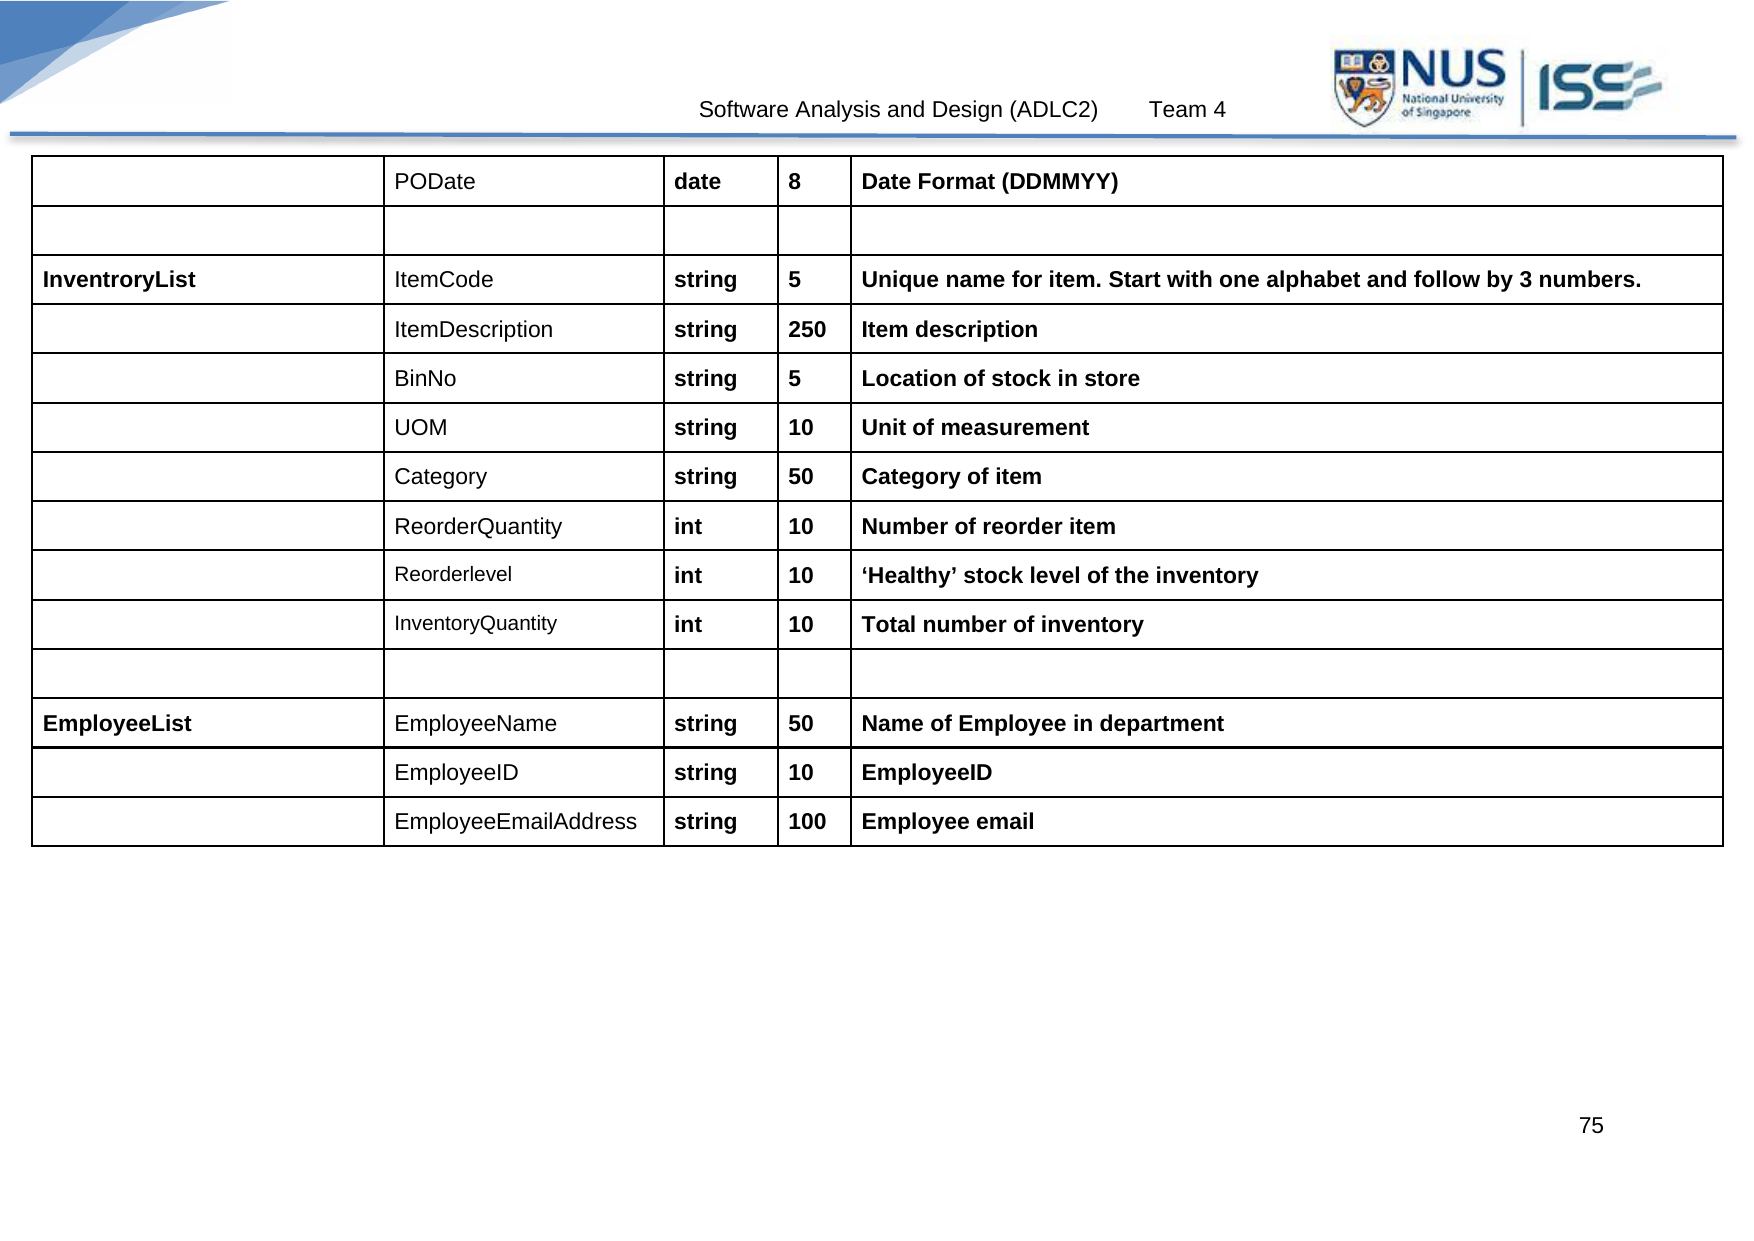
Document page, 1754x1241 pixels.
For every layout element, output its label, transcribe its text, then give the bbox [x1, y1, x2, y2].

table_cell InventroryList [33, 256, 383, 303]
table_cell [852, 207, 1722, 254]
table_cell BinNo [385, 354, 663, 402]
table_cell ItemDescription [385, 305, 663, 352]
table_cell 10 [779, 749, 850, 796]
table_cell 50 [779, 453, 850, 500]
table_cell Date Format (DDMMYY) [852, 157, 1722, 204]
table_cell int [665, 551, 777, 599]
table_cell EmployeeID [852, 749, 1722, 796]
table_cell ReorderQuantity [385, 502, 663, 549]
table_cell string [665, 256, 777, 303]
table_cell [33, 798, 383, 845]
table_cell Unit of measurement [852, 404, 1722, 451]
table_cell [33, 207, 383, 254]
table_cell PODate [385, 157, 663, 204]
table_cell 250 [779, 305, 850, 352]
table_cell [779, 207, 850, 254]
table_cell [33, 453, 383, 500]
table_cell [33, 404, 383, 451]
table_cell [33, 551, 383, 599]
table_cell 50 [779, 699, 850, 746]
table_cell string [665, 453, 777, 500]
table_cell Employee email [852, 798, 1722, 845]
table_cell UOM [385, 404, 663, 451]
table_cell [33, 157, 383, 204]
table_cell InventoryQuantity [385, 601, 663, 648]
table_cell 5 [779, 354, 850, 402]
table_cell string [665, 699, 777, 746]
table_cell EmployeeName [385, 699, 663, 746]
table_cell 5 [779, 256, 850, 303]
table_cell [33, 601, 383, 648]
picture [0, 0, 232, 106]
table_cell string [665, 798, 777, 845]
table_cell [33, 749, 383, 796]
table_cell 10 [779, 551, 850, 599]
table_cell 10 [779, 404, 850, 451]
table_cell Item description [852, 305, 1722, 352]
table_cell 100 [779, 798, 850, 845]
table_cell [852, 650, 1722, 697]
table_cell EmployeeEmailAddress [385, 798, 663, 845]
table_cell Location of stock in store [852, 354, 1722, 402]
table_cell Category [385, 453, 663, 500]
table_cell Number of reorder item [852, 502, 1722, 549]
table_cell date [665, 157, 777, 204]
table_cell [33, 650, 383, 697]
table_cell string [665, 354, 777, 402]
table_cell EmployeeList [33, 699, 383, 746]
table_cell Total number of inventory [852, 601, 1722, 648]
table_cell Unique name for item. Start with one alphabet and follow by 3 numbers. [852, 256, 1722, 303]
table_cell Category of item [852, 453, 1722, 500]
table_cell [33, 502, 383, 549]
table_cell [33, 305, 383, 352]
table_cell [385, 207, 663, 254]
table_cell string [665, 749, 777, 796]
table_cell int [665, 601, 777, 648]
table_cell string [665, 404, 777, 451]
table_cell [779, 650, 850, 697]
table_cell [33, 354, 383, 402]
table_cell ItemCode [385, 256, 663, 303]
table_cell EmployeeID [385, 749, 663, 796]
table_cell [665, 650, 777, 697]
table_cell Name of Employee in department [852, 699, 1722, 746]
table_cell 8 [779, 157, 850, 204]
table_cell string [665, 305, 777, 352]
table_cell 10 [779, 601, 850, 648]
table_cell Reorderlevel [385, 551, 663, 599]
table_cell ‘Healthy’ stock level of the inventory [852, 551, 1722, 599]
table_cell [665, 207, 777, 254]
table_cell [385, 650, 663, 697]
table_cell int [665, 502, 777, 549]
table_cell 10 [779, 502, 850, 549]
